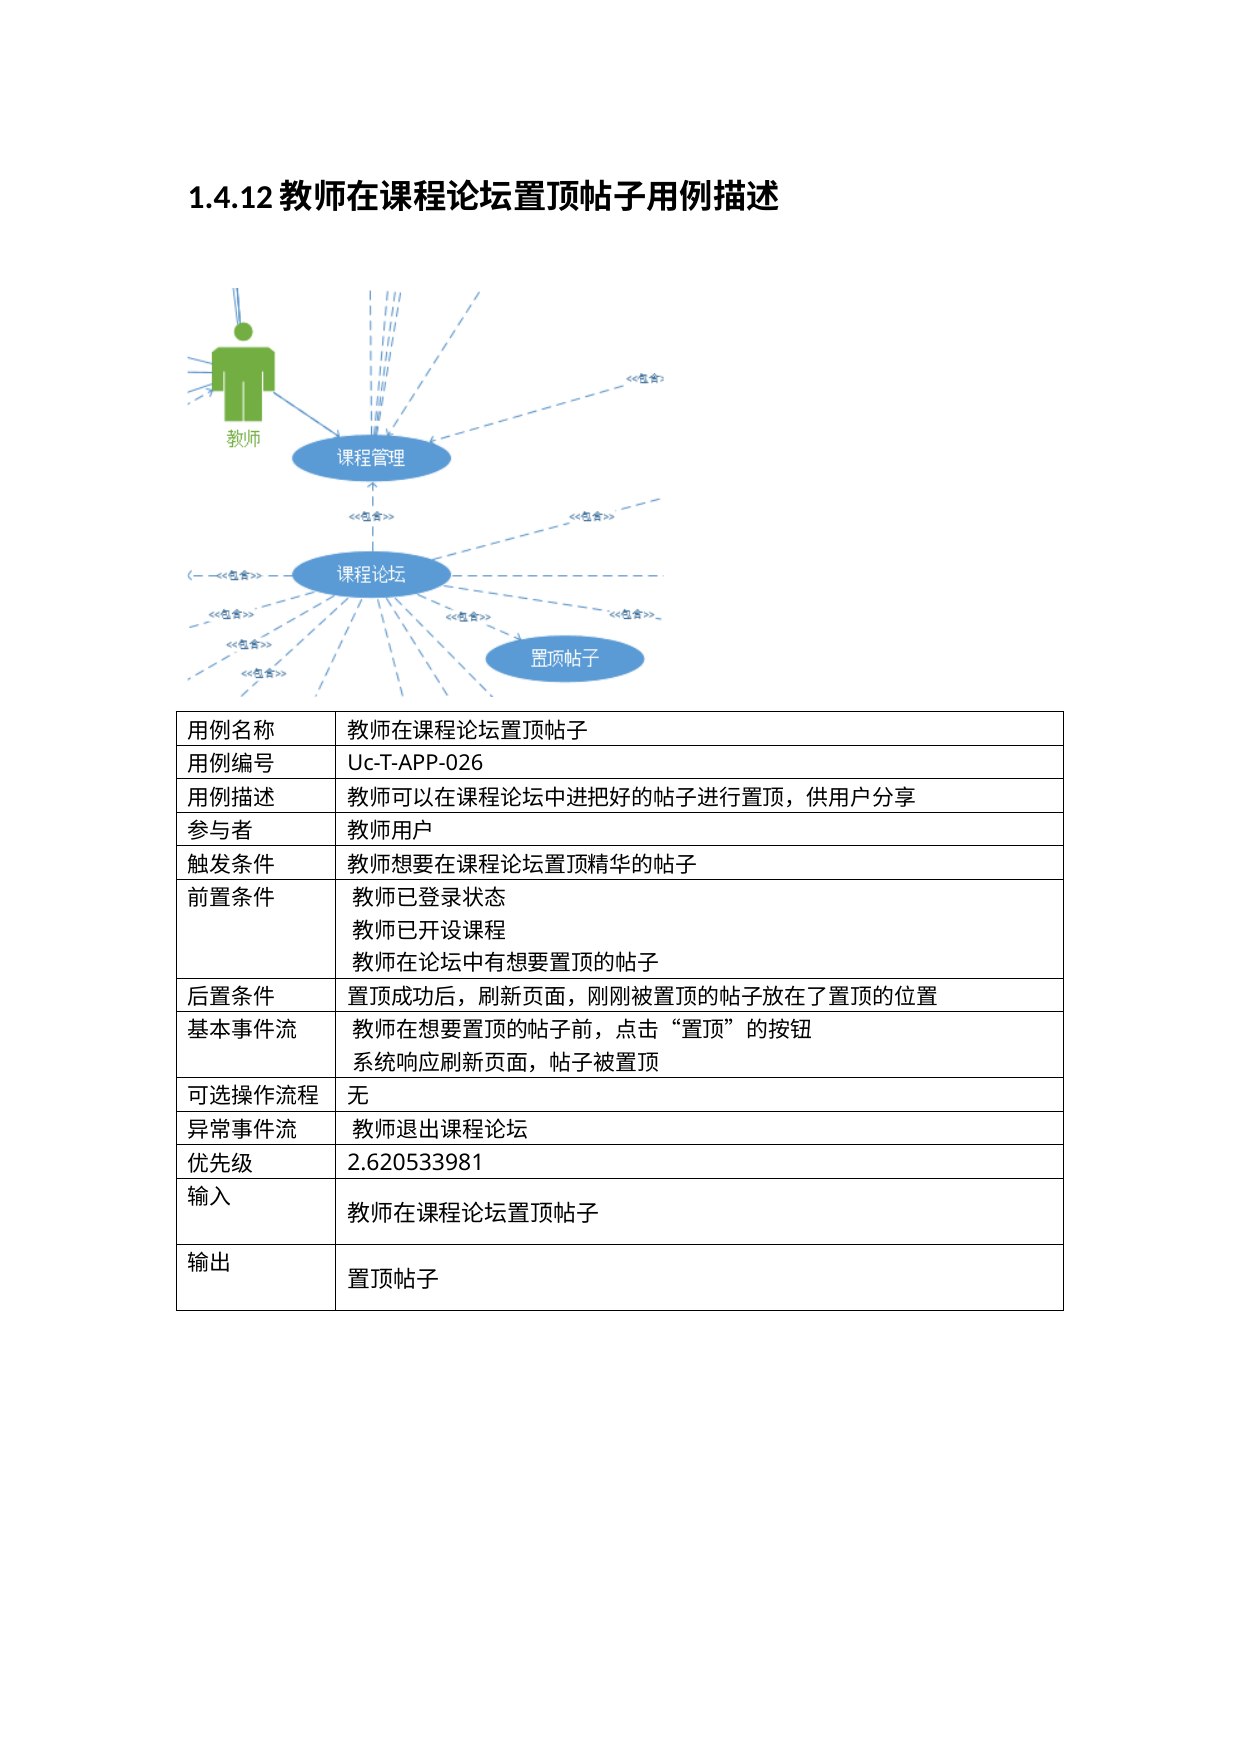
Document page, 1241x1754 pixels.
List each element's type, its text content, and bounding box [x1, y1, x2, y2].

table_cell 输入 [177, 1179, 335, 1244]
table_header 教师在课程论坛置顶帖子 [336, 712, 1063, 745]
table_cell 输出 [177, 1245, 335, 1310]
table_cell 置顶帖子 [336, 1245, 1063, 1310]
table_cell 无 [336, 1078, 1063, 1111]
table_cell 教师想要在课程论坛置顶精华的帖子 [336, 846, 1063, 879]
table_cell 异常事件流 [177, 1112, 335, 1144]
table_cell 触发条件 [177, 846, 335, 879]
table_cell 后置条件 [177, 979, 335, 1011]
table_cell 教师用户 [336, 813, 1063, 845]
table_cell 可选操作流程 [177, 1078, 335, 1111]
table_header 用例名称 [177, 712, 335, 745]
table_cell 置顶成功后，刷新页面，刚刚被置顶的帖子放在了置顶的位置 [336, 979, 1063, 1011]
table_cell 用例编号 [177, 746, 335, 778]
table_cell 2.620533981 [336, 1145, 1063, 1178]
table_cell 参与者 [177, 813, 335, 845]
picture [187, 288, 664, 697]
table_cell 教师退出课程论坛 [336, 1112, 1063, 1144]
table_cell 教师在课程论坛置顶帖子 [336, 1179, 1063, 1244]
table_cell 教师在想要置顶的帖子前，点击“置顶”的按钮 系统响应刷新页面，帖子被置顶 [336, 1012, 1063, 1077]
table_cell 用例描述 [177, 779, 335, 812]
table_cell 教师已登录状态 教师已开设课程 教师在论坛中有想要置顶的帖子 [336, 880, 1063, 977]
table_cell 基本事件流 [177, 1012, 335, 1077]
table_cell 优先级 [177, 1145, 335, 1178]
subtitle 1.4.12教师在课程论坛置顶帖子用例描述 [187, 162, 1053, 227]
table_cell Uc-T-APP-026 [336, 746, 1063, 778]
table_cell 前置条件 [177, 880, 335, 977]
table_cell 教师可以在课程论坛中进把好的帖子进行置顶，供用户分享 [336, 779, 1063, 812]
